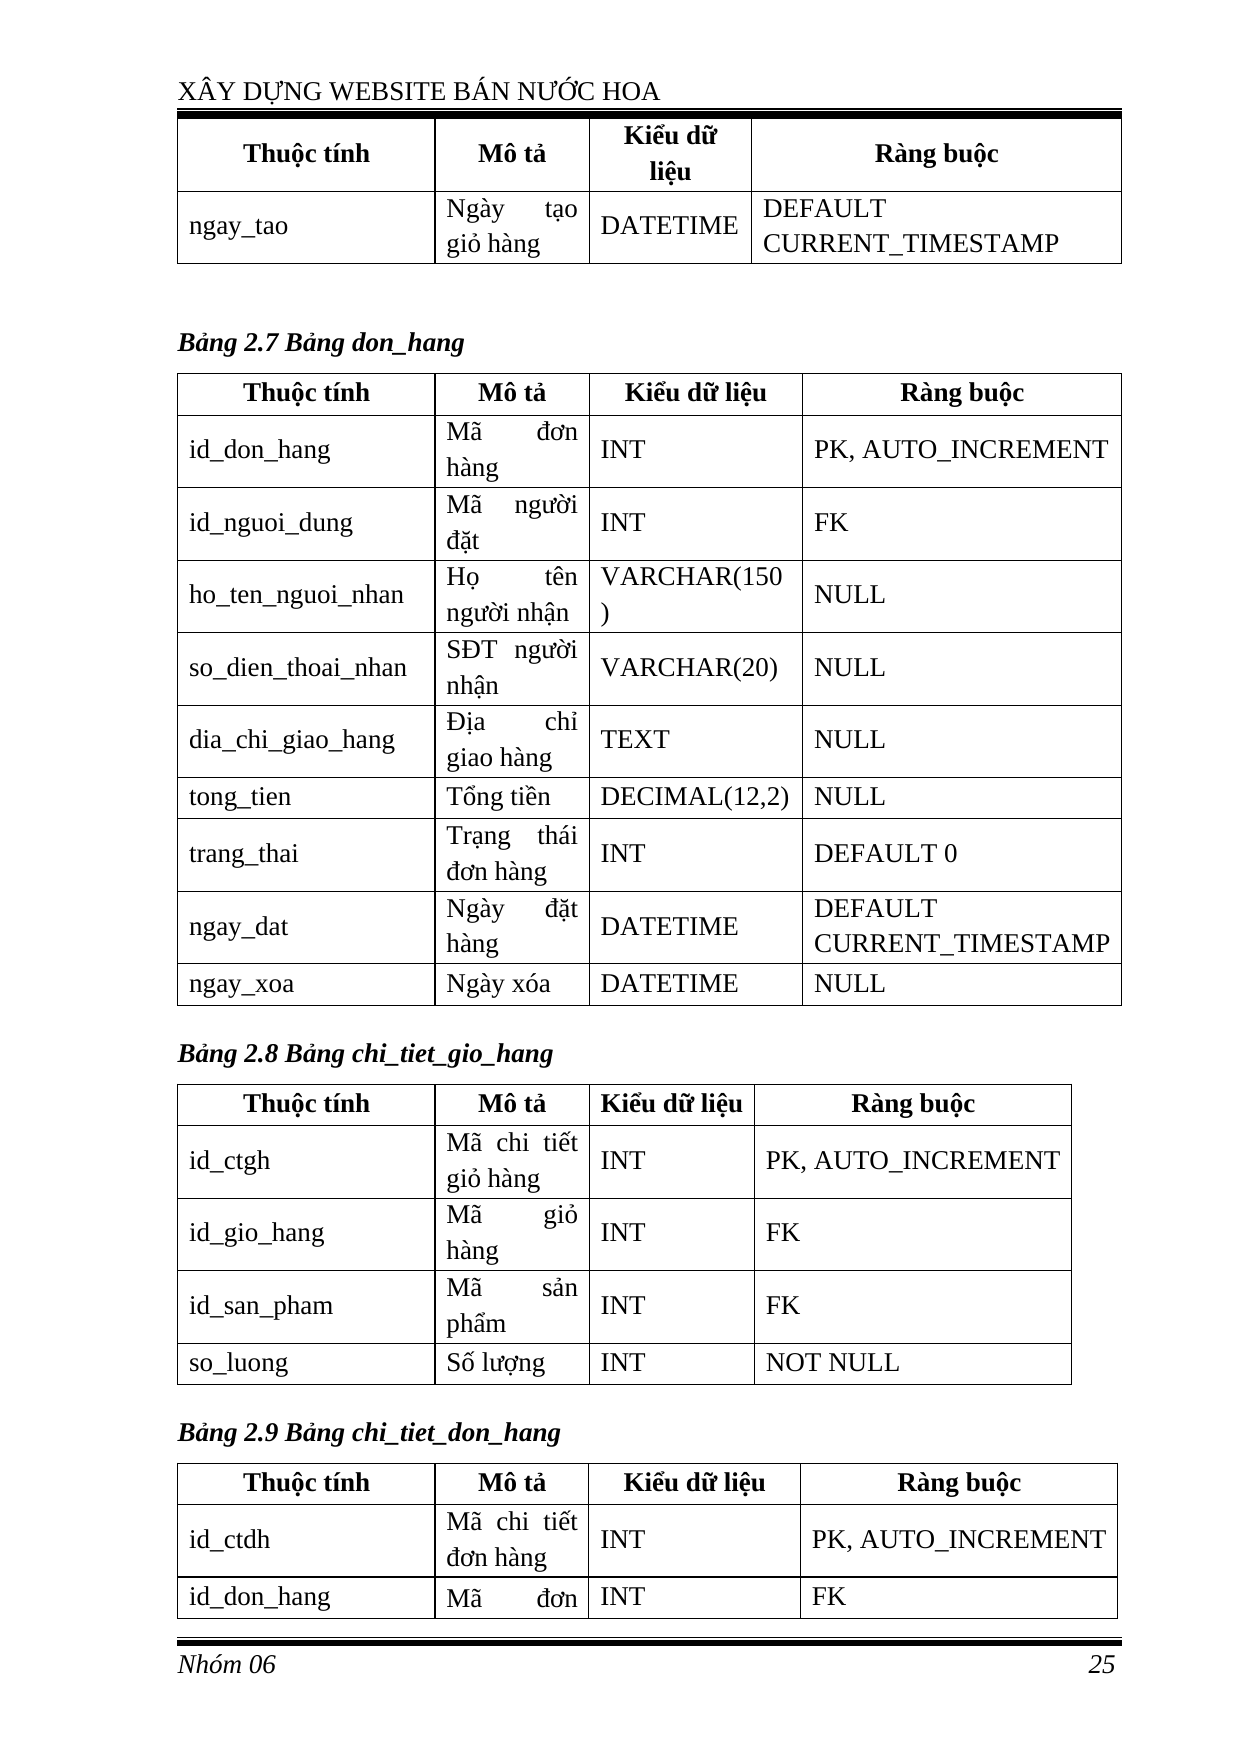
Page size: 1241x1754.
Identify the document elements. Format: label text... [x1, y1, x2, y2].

table_cell TEXT [590, 706, 802, 777]
table_cell Mã đơn hàng [436, 416, 589, 487]
table_cell id_ctgh [178, 1126, 434, 1197]
table_header Ràng buộc [801, 1464, 1117, 1504]
table_cell PK, AUTO_INCREMENT [801, 1505, 1117, 1576]
table_cell INT [590, 488, 802, 559]
table_cell tong_tien [178, 778, 434, 818]
table_cell id_don_hang [178, 416, 434, 487]
table_cell INT [589, 1578, 800, 1618]
table_cell FK [803, 488, 1121, 559]
table_cell Mã sản phẩm [436, 1271, 589, 1342]
table_header Kiểu dữ liệu [590, 1085, 754, 1125]
table_header Thuộc tính [178, 119, 434, 191]
table_cell PK, AUTO_INCREMENT [803, 416, 1121, 487]
table_cell Mã đơn hàng [436, 1578, 588, 1618]
table_header Kiểu dữ liệu [590, 119, 751, 191]
table_header Kiểu dữ liệu [590, 374, 802, 414]
table_header Mô tả [436, 119, 589, 191]
table_cell INT [590, 416, 802, 487]
table_cell Địa chỉ giao hàng [436, 706, 589, 777]
table_cell Mã chi tiết đơn hàng [436, 1505, 588, 1576]
table_cell SĐT người nhận [436, 633, 589, 704]
table_cell INT [590, 1199, 754, 1270]
table_cell dia_chi_giao_hang [178, 706, 434, 777]
table_cell DATETIME [590, 892, 802, 963]
table_cell NULL [803, 964, 1121, 1005]
table_header Thuộc tính [178, 374, 434, 414]
table_cell DATETIME [590, 192, 751, 263]
table_cell ho_ten_nguoi_nhan [178, 561, 434, 632]
table_cell FK [801, 1578, 1117, 1618]
table_cell NULL [803, 561, 1121, 632]
table_cell Ngày tạo giỏ hàng [436, 192, 589, 263]
table_header Thuộc tính [178, 1464, 434, 1504]
table_header Mô tả [436, 374, 589, 414]
table_cell FK [755, 1199, 1071, 1270]
table_cell DATETIME [590, 964, 802, 1005]
table_cell Ngày xóa [436, 964, 589, 1005]
table_cell trang_thai [178, 819, 434, 891]
table_cell NULL [803, 706, 1121, 777]
table_cell INT [590, 1344, 754, 1384]
table_cell Họ tên người nhận [436, 561, 589, 632]
table_header Ràng buộc [752, 119, 1121, 191]
table_cell NULL [803, 778, 1121, 818]
table_cell ngay_dat [178, 892, 434, 963]
table_cell FK [755, 1271, 1071, 1342]
table_cell DEFAULT CURRENT_TIMESTAMP [752, 192, 1121, 263]
table_cell Mã giỏ hàng [436, 1199, 589, 1270]
table_cell INT [590, 1126, 754, 1197]
table_cell Trạng thái đơn hàng [436, 819, 589, 891]
table_cell Ngày đặt hàng [436, 892, 589, 963]
table_cell DEFAULT CURRENT_TIMESTAMP [803, 892, 1121, 963]
table_header Mô tả [436, 1085, 589, 1125]
table_header Kiểu dữ liệu [589, 1464, 800, 1504]
table_cell so_dien_thoai_nhan [178, 633, 434, 704]
table_cell ngay_tao [178, 192, 434, 263]
table_cell ngay_xoa [178, 964, 434, 1005]
table_cell INT [590, 819, 802, 891]
table_header Mô tả [436, 1464, 588, 1504]
table_header Ràng buộc [803, 374, 1121, 414]
table_cell NOT NULL [755, 1344, 1071, 1384]
table_cell NULL [803, 633, 1121, 704]
table_header Ràng buộc [755, 1085, 1071, 1125]
table_cell Số lượng [436, 1344, 589, 1384]
table_cell id_ctdh [178, 1505, 434, 1576]
table_cell Mã chi tiết giỏ hàng [436, 1126, 589, 1197]
table_cell Tổng tiền [436, 778, 589, 818]
table_cell PK, AUTO_INCREMENT [755, 1126, 1071, 1197]
table_cell VARCHAR(20) [590, 633, 802, 704]
table_cell DECIMAL(12,2) [590, 778, 802, 818]
table_cell INT [589, 1505, 800, 1576]
table_header Thuộc tính [178, 1085, 434, 1125]
table_cell id_don_hang [178, 1578, 434, 1618]
table_cell DEFAULT 0 [803, 819, 1121, 891]
table_cell Mã người đặt [436, 488, 589, 559]
table_cell id_nguoi_dung [178, 488, 434, 559]
table_cell INT [590, 1271, 754, 1342]
table_cell id_gio_hang [178, 1199, 434, 1270]
table_cell id_san_pham [178, 1271, 434, 1342]
table_cell so_luong [178, 1344, 434, 1384]
table_cell VARCHAR(150) [590, 561, 802, 632]
